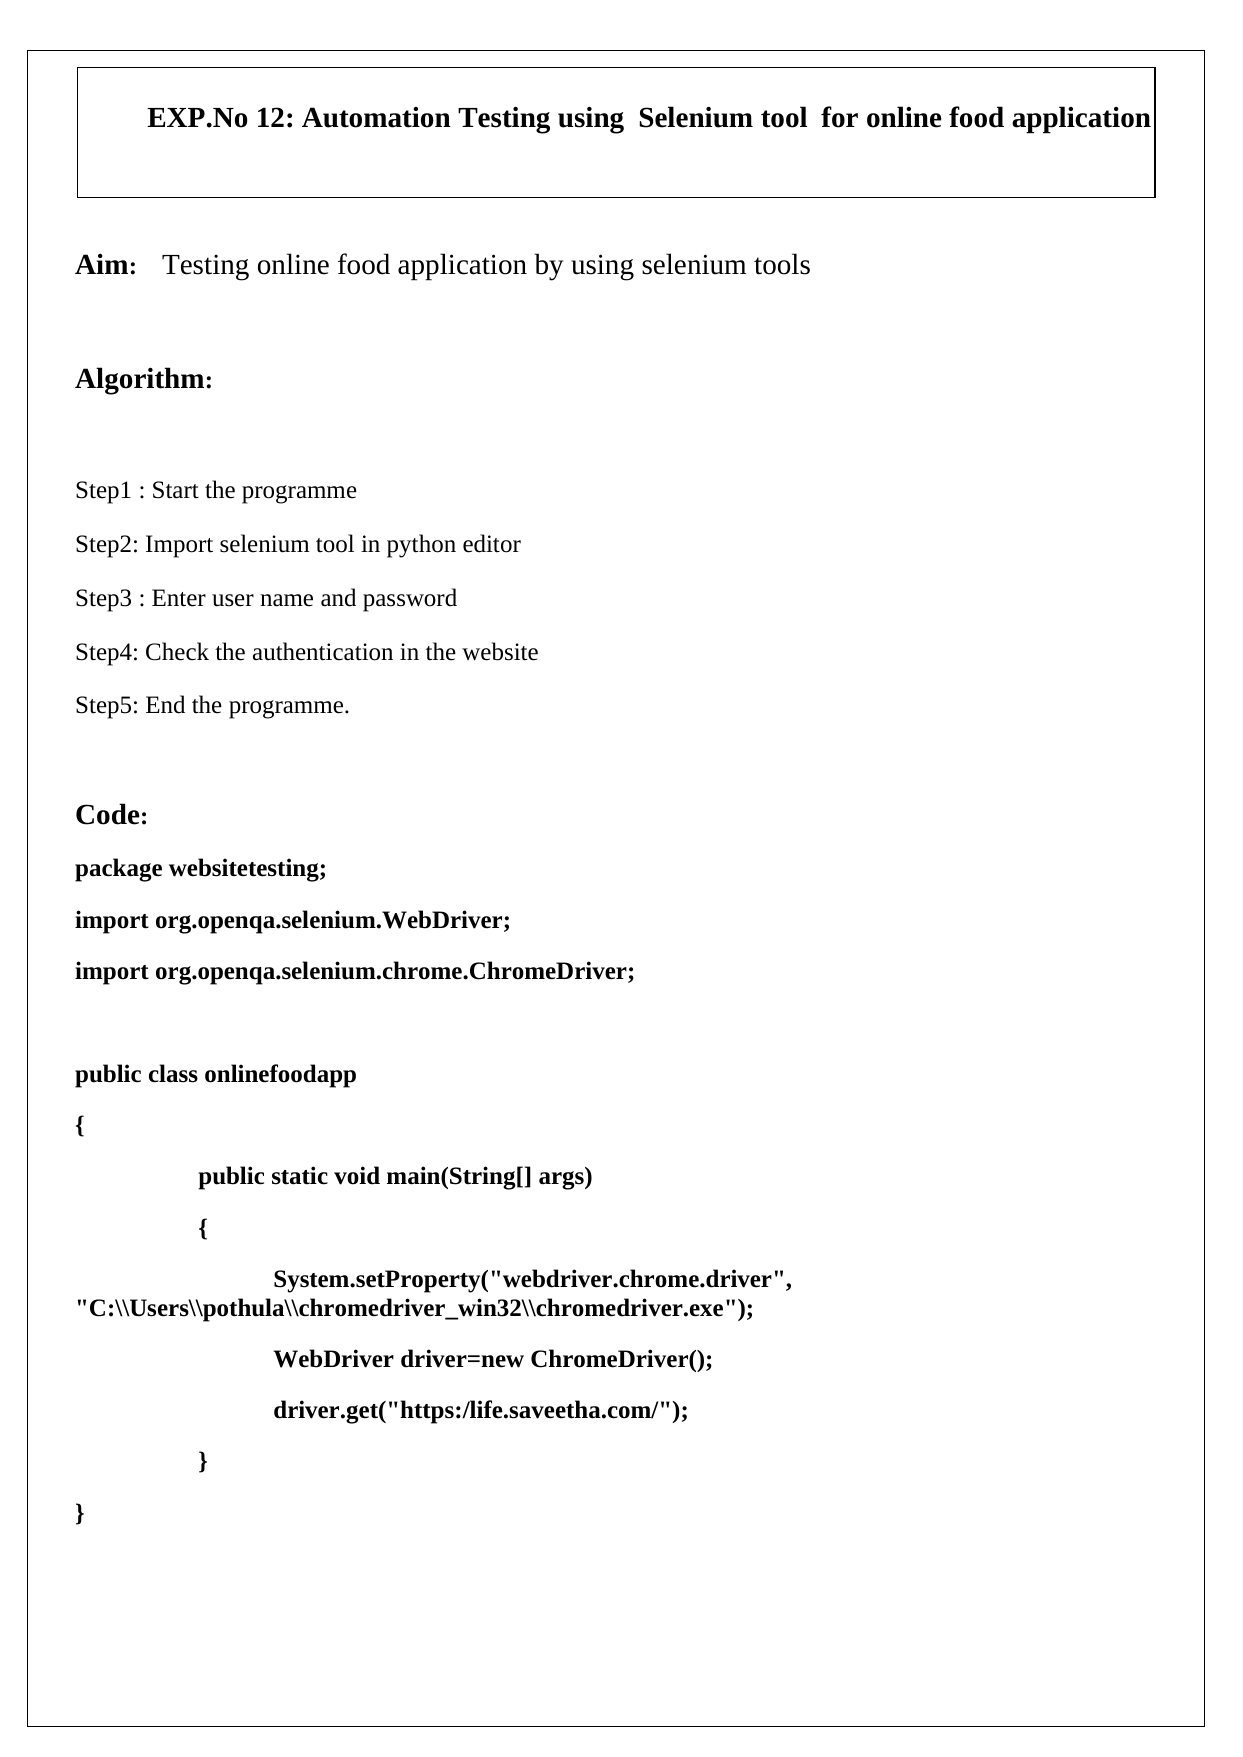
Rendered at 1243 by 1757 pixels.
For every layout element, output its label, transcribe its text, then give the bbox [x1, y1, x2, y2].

text } [198, 1446, 1204, 1475]
text Step2: Import selenium tool in python editor Step3 : Enter user name and password [75, 529, 523, 612]
subtitle import org.openqa.selenium.chrome.ChromeDriver; [75, 956, 1204, 985]
text Step1 : Start the programme [75, 475, 1204, 503]
subtitle { [75, 1110, 1204, 1139]
text Step4: Check the authentication in the website Step5: End the programme. [75, 637, 541, 719]
text System.setProperty("webdriver.chrome.driver", "C:\\Users\\pothula\\chromedriver_win32\\chromedriver.exe"); [75, 1264, 794, 1322]
text public class onlinefoodapp [75, 1059, 1204, 1087]
subtitle WebDriver driver=new ChromeDriver(); driver.get("https:/life.saveetha.com/"); [273, 1344, 716, 1424]
text import org.openqa.selenium.WebDriver; [75, 905, 1204, 933]
subtitle package websitetesting; [75, 853, 1204, 882]
text public static void main(String[] args) [198, 1161, 1204, 1190]
subtitle { [198, 1213, 1204, 1242]
subtitle } [75, 1498, 1204, 1526]
subtitle Algorithm: [75, 362, 1204, 395]
subtitle Code: [75, 797, 1204, 831]
text Aim: Testing online food application by using selenium tools [75, 247, 1204, 281]
